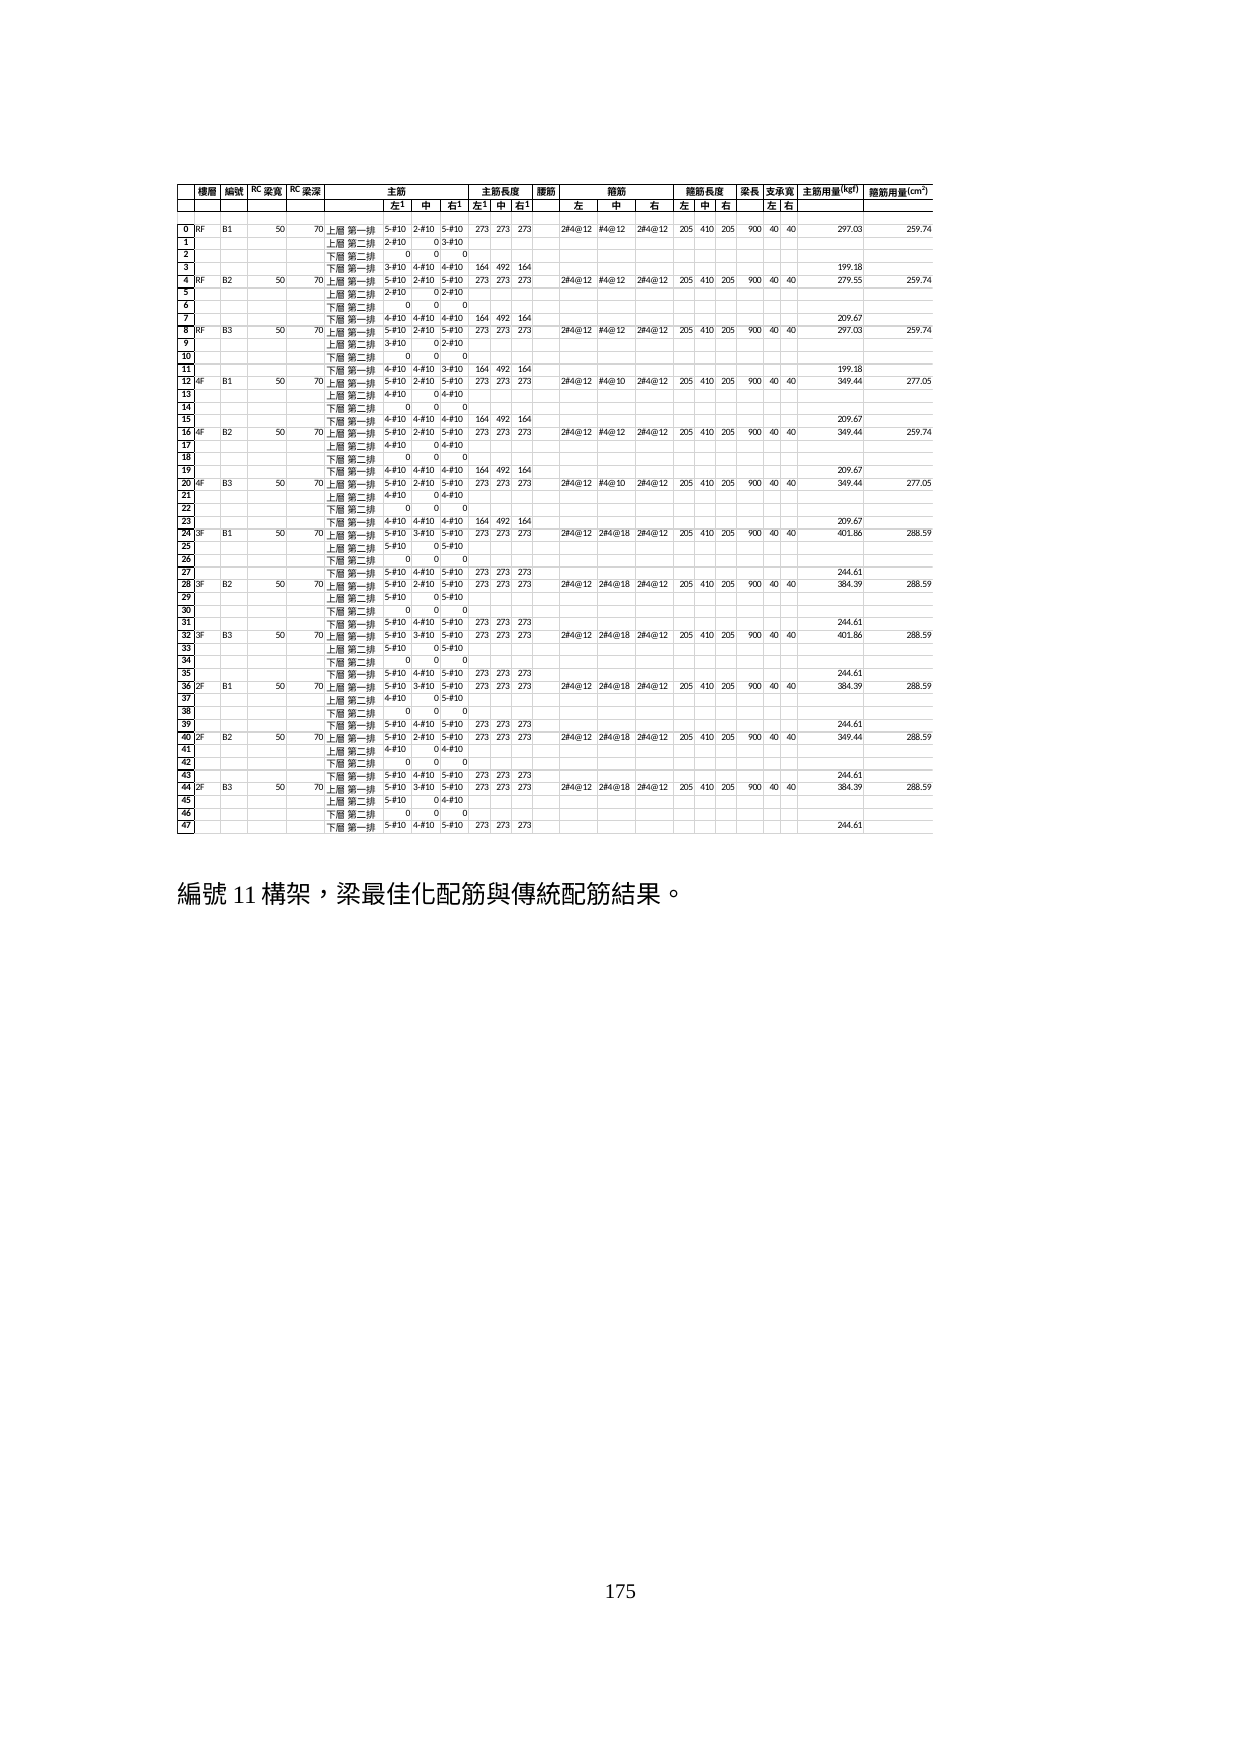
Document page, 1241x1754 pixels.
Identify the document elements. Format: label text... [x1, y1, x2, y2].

text 編號11構架，梁最佳化配筋與傳統配筋結果。 [177, 873, 1063, 911]
